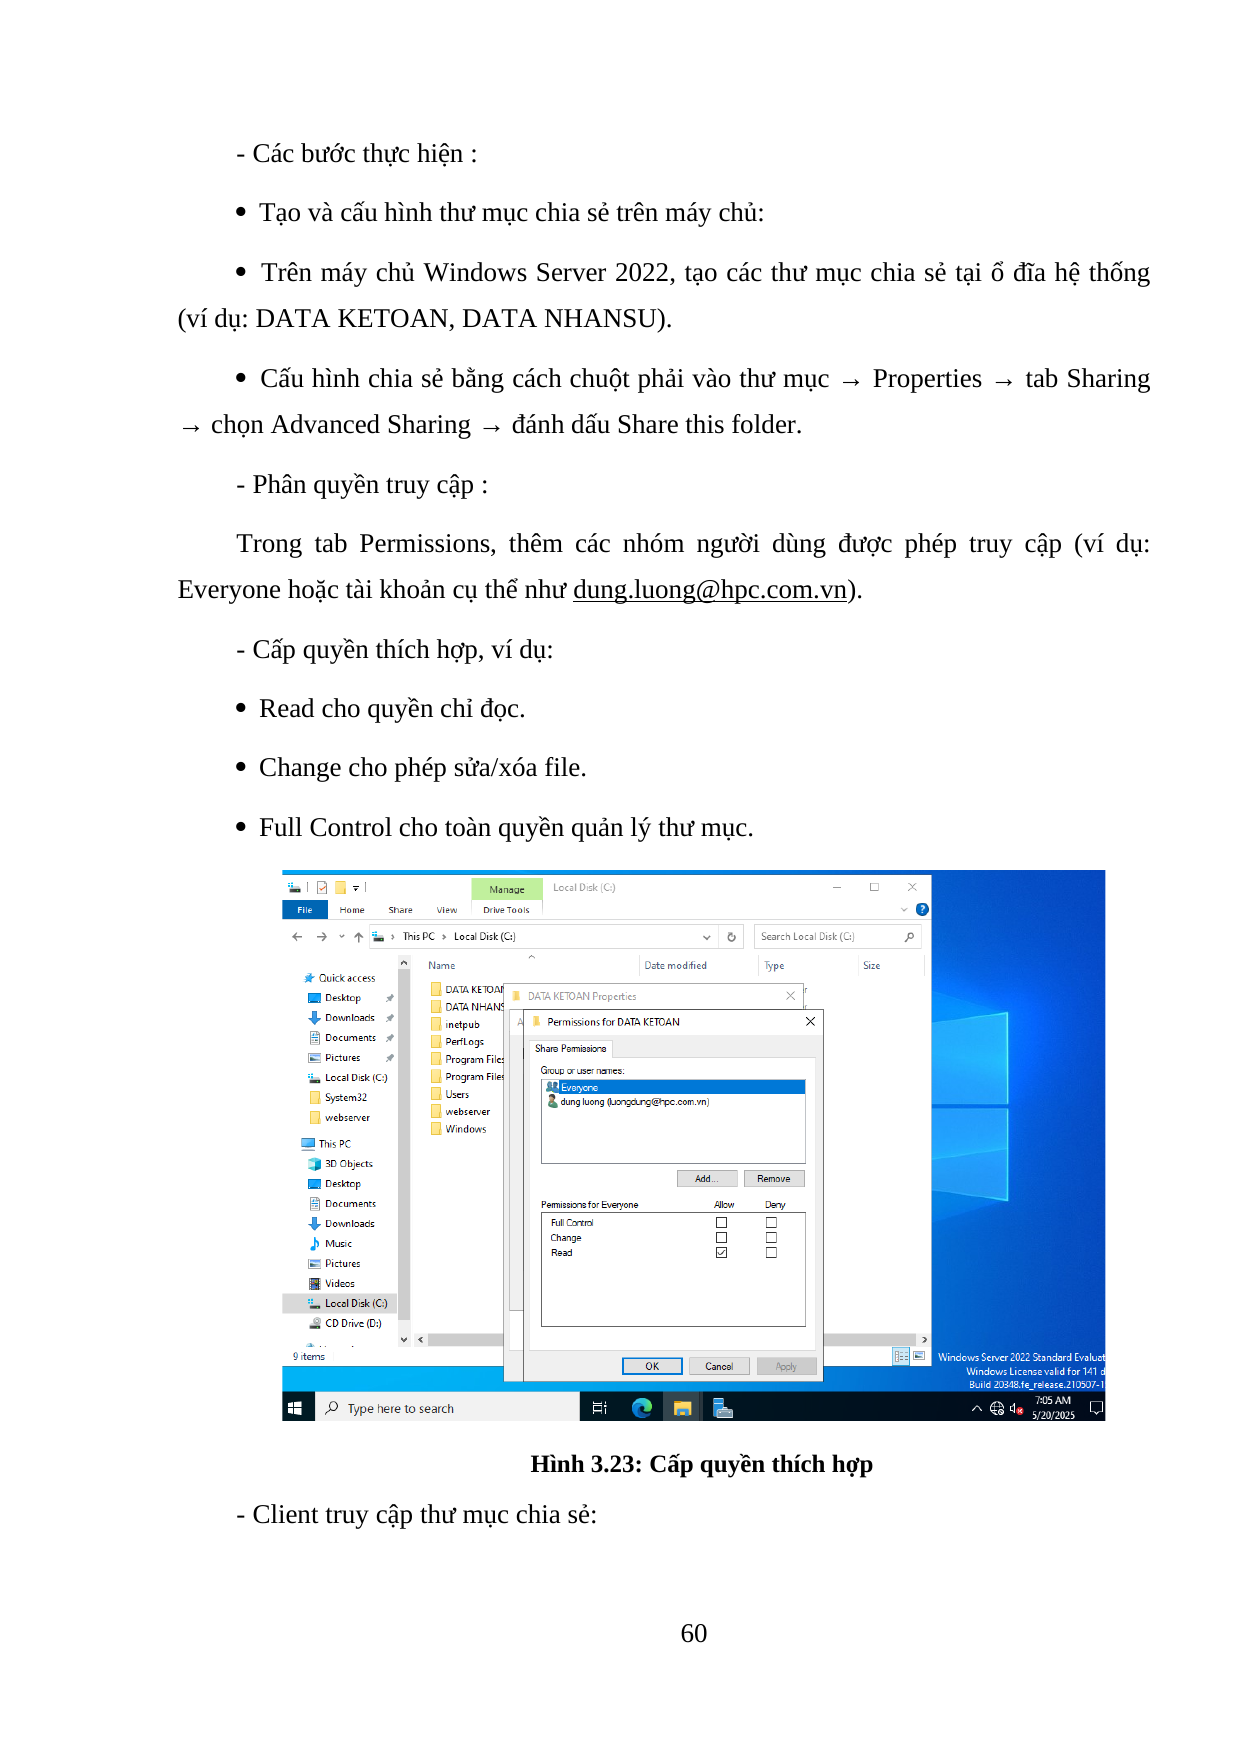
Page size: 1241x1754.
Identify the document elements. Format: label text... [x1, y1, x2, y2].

list Tạo và cấu hình thư mục chia sẻ trên máy chủ: [177, 196, 1152, 228]
text Trong tab Permissions, thêm các nhóm người dùng được phép truy cập (ví dụ: Everyone hoặc tài khoản cụ thể như dung.luong@hpc.com.vn). [177, 527, 1152, 605]
text Hình 3.23: Cấp quyền thích hợp [177, 1449, 1152, 1477]
picture [282, 870, 1106, 1421]
list Cấu hình chia sẻ bằng cách chuột phải vào thư mục → Properties → tab Sharing → chọn Advanced Sharing → đánh dấu Share this folder. [177, 362, 1152, 440]
list Cấp quyền thích hợp, ví dụ: [177, 633, 1152, 664]
list Client truy cập thư mục chia sẻ: [177, 1498, 1152, 1530]
list Các bước thực hiện : [177, 137, 1152, 168]
list Change cho phép sửa/xóa file. [177, 751, 1152, 782]
list Trên máy chủ Windows Server 2022, tạo các thư mục chia sẻ tại ổ đĩa hệ thống (ví dụ: DATA KETOAN, DATA NHANSU). [177, 256, 1152, 334]
list Read cho quyền chỉ đọc. [177, 692, 1152, 723]
list Phân quyền truy cập : [177, 468, 1152, 499]
list Full Control cho toàn quyền quản lý thư mục. [177, 811, 1152, 842]
